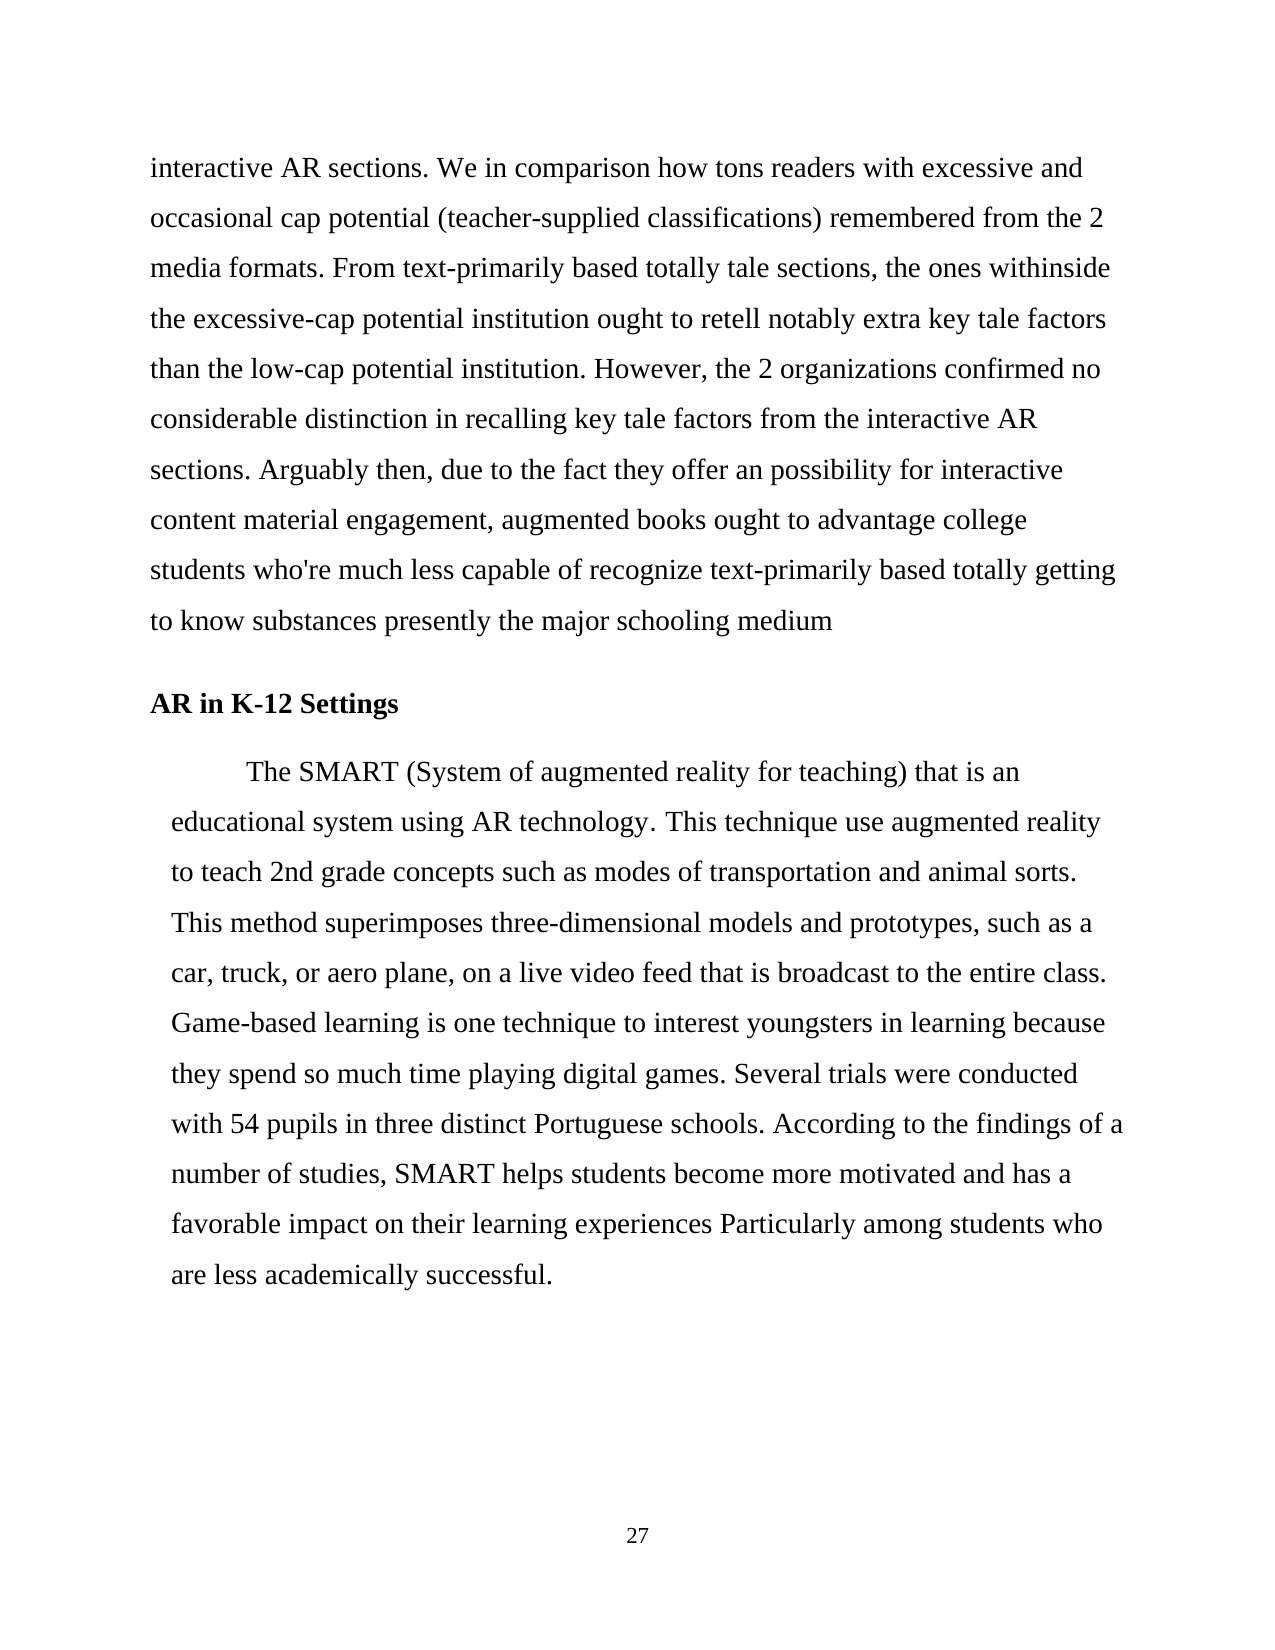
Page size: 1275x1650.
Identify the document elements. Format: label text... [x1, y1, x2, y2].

text The SMART (System of augmented reality for teaching) that is an educational system using AR technology. This technique use augmented reality to teach 2nd grade concepts such as modes of transportation and animal sorts. This method superimposes three-dimensional models and prototypes, such as a car, truck, or aero plane, on a live video feed that is broadcast to the entire class. Game-based learning is one technique to interest youngsters in learning because they spend so much time playing digital games. Several trials were conducted with 54 pupils in three distinct Portuguese schools. According to the findings of a number of studies, SMART helps students become more motivated and has a favorable impact on their learning experiences Particularly among students who are less academically successful. [171, 754, 1125, 1291]
text AR in K-12 Settings [150, 687, 1125, 720]
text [150, 150, 1125, 636]
